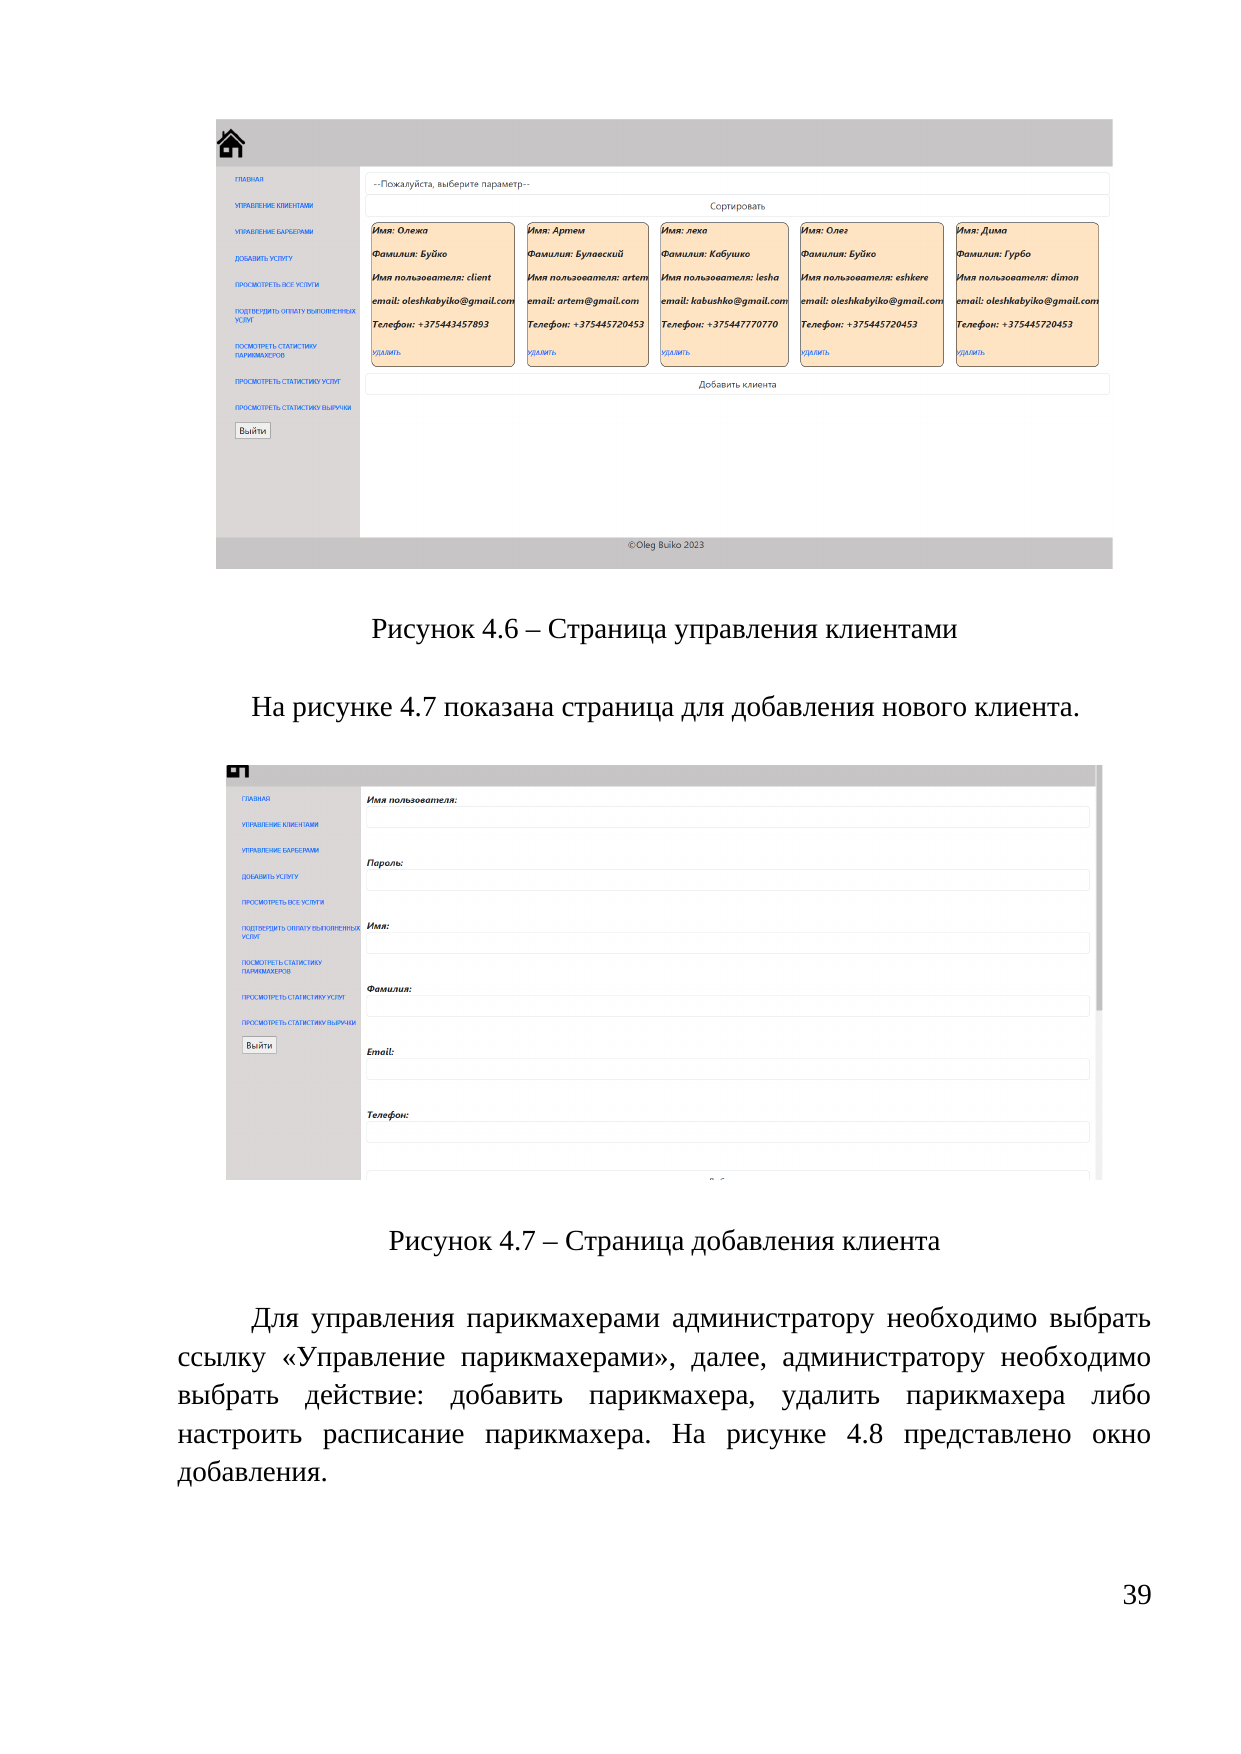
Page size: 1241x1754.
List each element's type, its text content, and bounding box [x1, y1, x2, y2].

text Рисунок 4.7 – Страница добавления клиента [177, 1223, 1152, 1257]
picture [216, 118, 1113, 569]
text Рисунок 4.6 – Страница управления клиентами [177, 612, 1152, 645]
text Для управления парикмахерами администратору необходимо выбрать ссылку «Управление парикмахерами», далее, администратору необходимо выбрать действие: добавить парикмахера, удалить парикмахера либо настроить расписание парикмахера. На рисунке 4.8 представлено окно добавления. [177, 1300, 1152, 1488]
text На рисунке 4.7 показана страница для добавления нового клиента. [177, 689, 1152, 722]
picture [226, 765, 1103, 1180]
